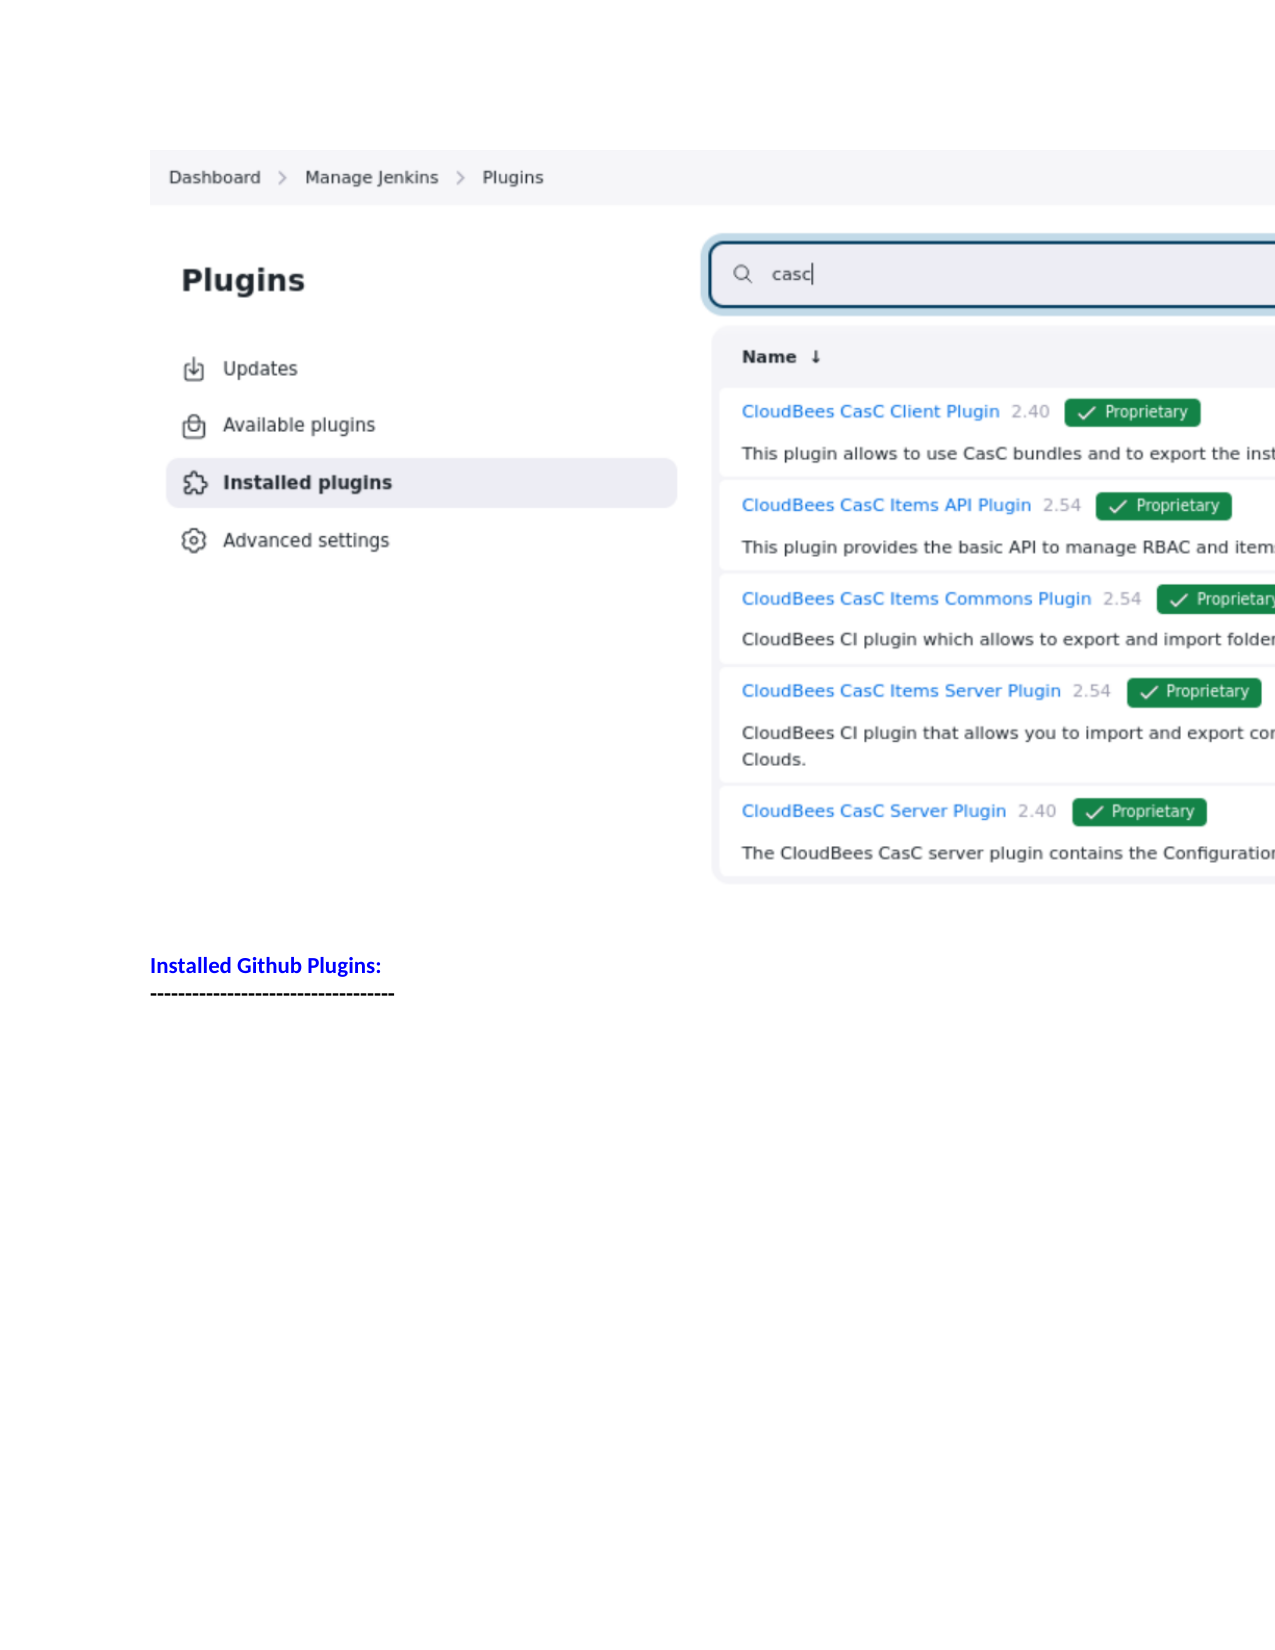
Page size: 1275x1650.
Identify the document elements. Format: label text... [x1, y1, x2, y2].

text Installed Github Plugins: [150, 951, 1125, 979]
picture [150, 150, 1275, 895]
text ----------------------------------- [150, 979, 1125, 1007]
